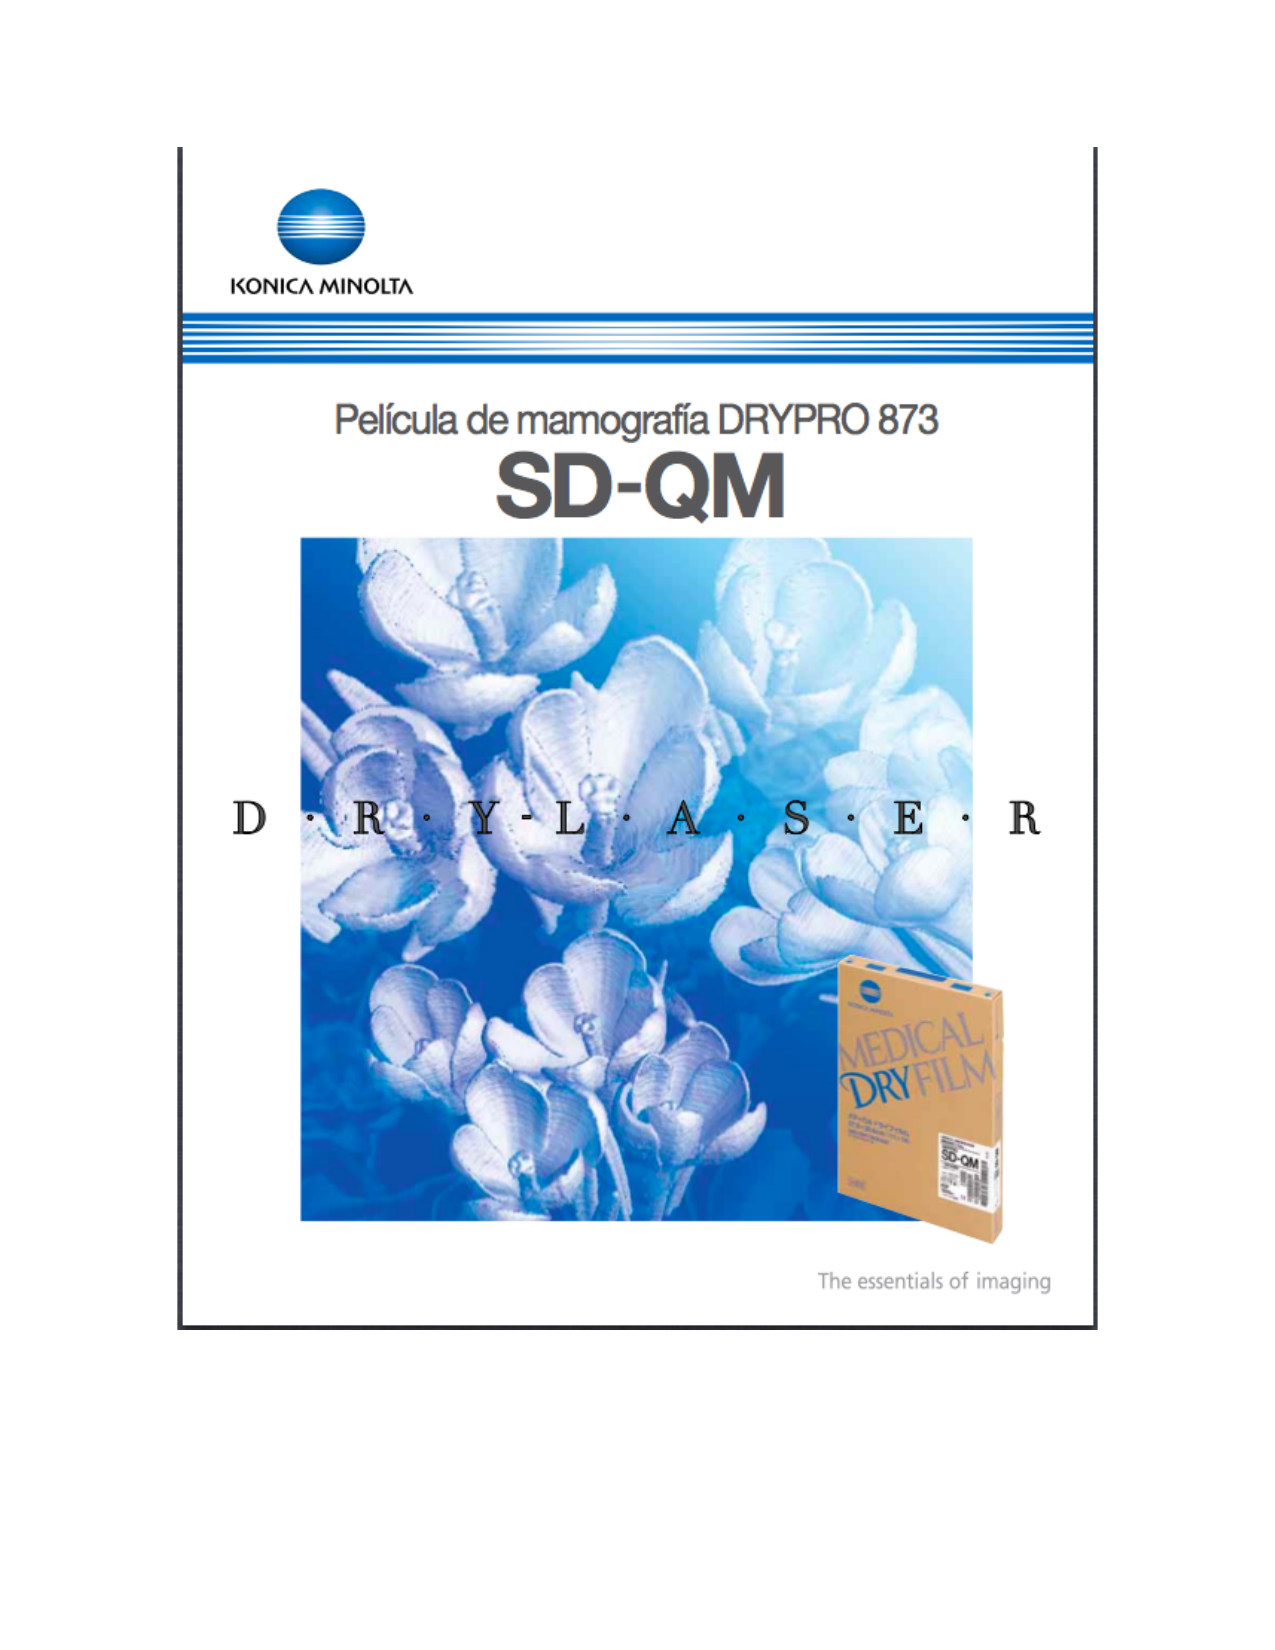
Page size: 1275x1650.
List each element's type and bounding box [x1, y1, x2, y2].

picture [177, 147, 1098, 1330]
